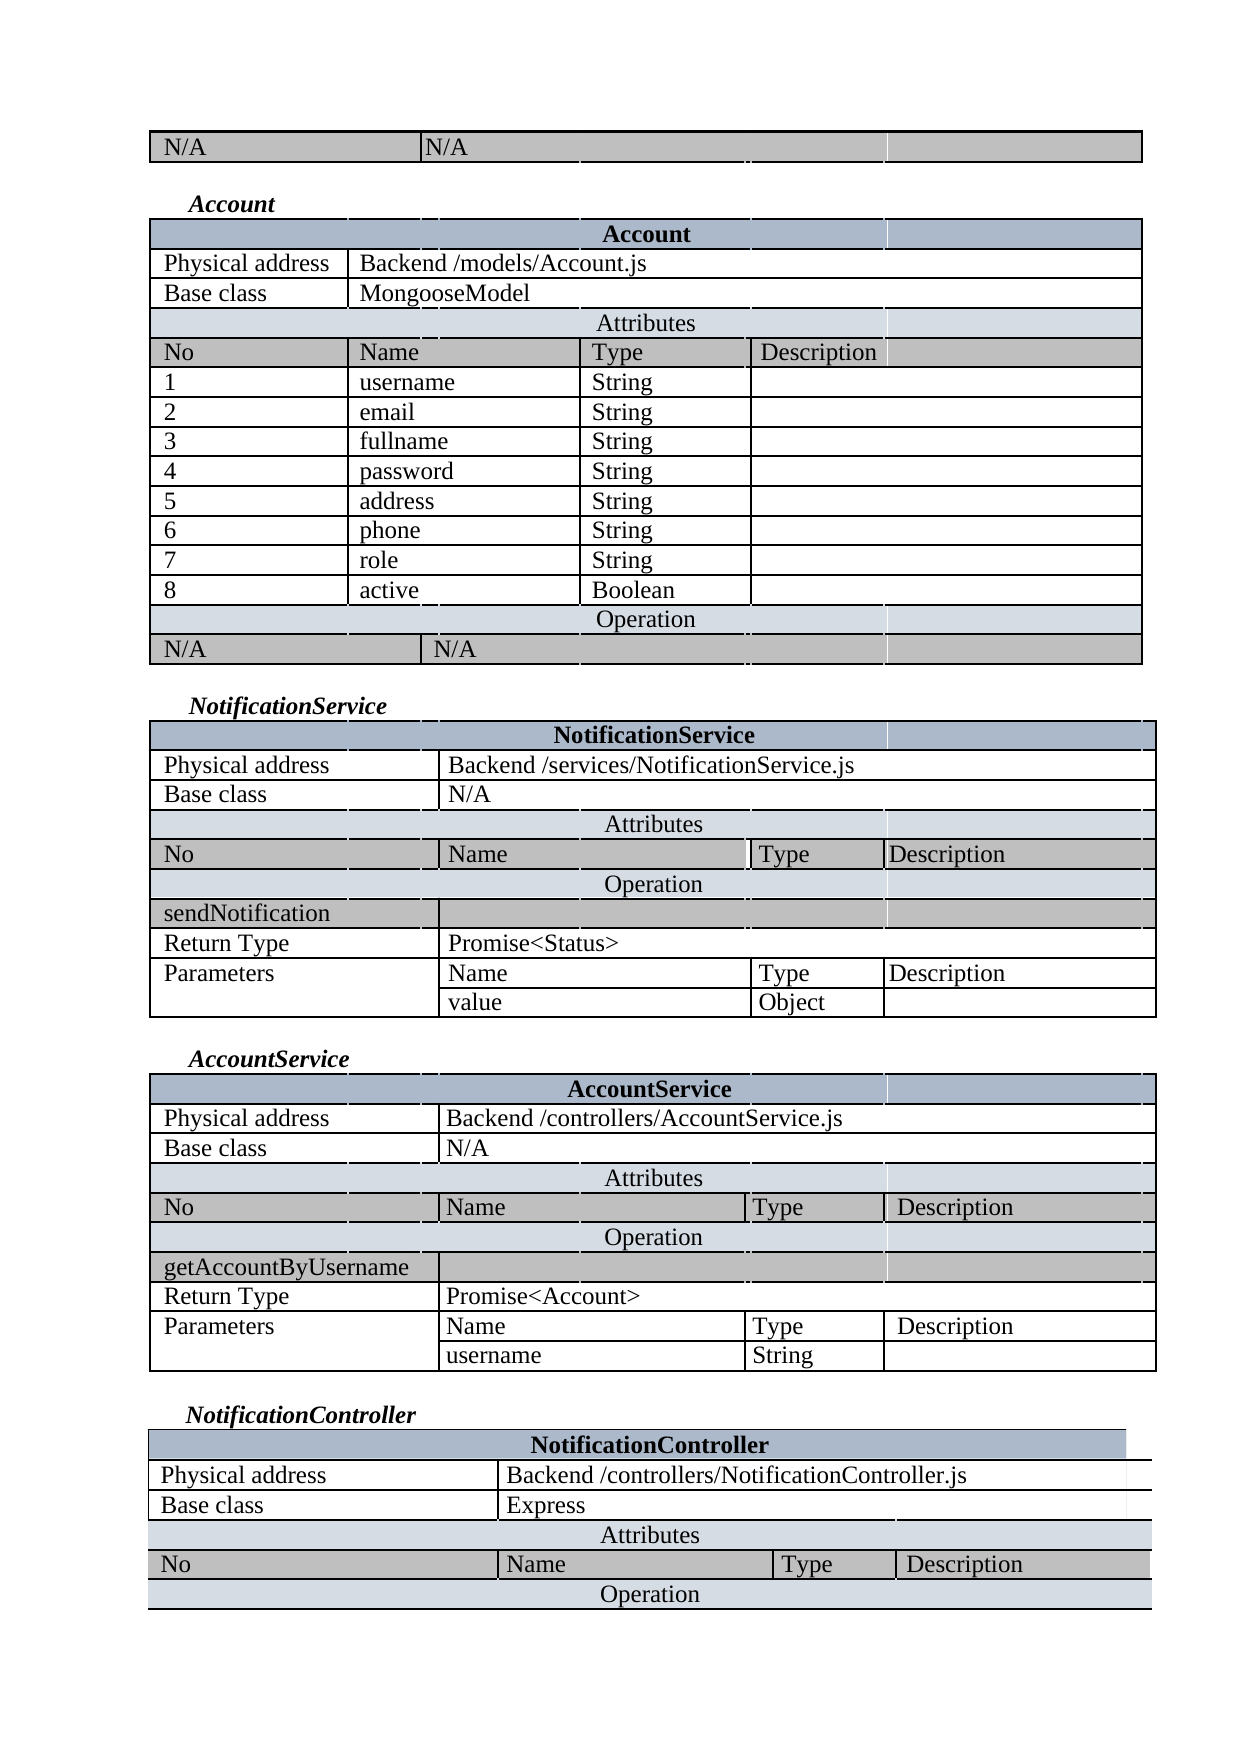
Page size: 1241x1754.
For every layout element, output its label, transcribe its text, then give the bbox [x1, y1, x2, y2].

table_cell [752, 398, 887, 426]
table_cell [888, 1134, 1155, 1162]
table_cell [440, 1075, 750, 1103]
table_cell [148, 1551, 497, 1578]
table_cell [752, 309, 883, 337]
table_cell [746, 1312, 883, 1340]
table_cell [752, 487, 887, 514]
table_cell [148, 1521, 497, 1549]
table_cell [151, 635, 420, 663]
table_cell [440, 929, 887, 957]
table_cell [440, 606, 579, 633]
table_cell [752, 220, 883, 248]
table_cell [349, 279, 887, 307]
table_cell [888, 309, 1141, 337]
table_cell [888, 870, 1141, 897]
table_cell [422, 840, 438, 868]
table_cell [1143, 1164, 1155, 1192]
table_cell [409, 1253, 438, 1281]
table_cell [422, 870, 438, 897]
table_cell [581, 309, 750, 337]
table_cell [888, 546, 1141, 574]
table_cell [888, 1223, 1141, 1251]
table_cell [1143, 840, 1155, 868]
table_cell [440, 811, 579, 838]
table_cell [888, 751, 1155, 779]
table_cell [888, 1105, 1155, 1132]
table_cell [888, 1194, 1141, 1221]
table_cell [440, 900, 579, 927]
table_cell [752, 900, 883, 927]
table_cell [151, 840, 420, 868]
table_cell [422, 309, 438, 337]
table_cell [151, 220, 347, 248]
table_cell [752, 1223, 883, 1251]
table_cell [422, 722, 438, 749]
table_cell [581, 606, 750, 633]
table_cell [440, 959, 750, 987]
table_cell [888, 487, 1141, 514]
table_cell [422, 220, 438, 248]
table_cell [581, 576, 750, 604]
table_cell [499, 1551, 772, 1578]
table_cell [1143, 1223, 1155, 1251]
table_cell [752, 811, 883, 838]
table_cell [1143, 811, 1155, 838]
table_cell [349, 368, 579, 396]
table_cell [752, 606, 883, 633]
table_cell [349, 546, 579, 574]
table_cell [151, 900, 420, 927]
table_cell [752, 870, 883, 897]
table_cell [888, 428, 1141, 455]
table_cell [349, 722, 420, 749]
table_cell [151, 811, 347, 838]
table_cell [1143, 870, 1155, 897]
text NotificationController [185, 1400, 1152, 1428]
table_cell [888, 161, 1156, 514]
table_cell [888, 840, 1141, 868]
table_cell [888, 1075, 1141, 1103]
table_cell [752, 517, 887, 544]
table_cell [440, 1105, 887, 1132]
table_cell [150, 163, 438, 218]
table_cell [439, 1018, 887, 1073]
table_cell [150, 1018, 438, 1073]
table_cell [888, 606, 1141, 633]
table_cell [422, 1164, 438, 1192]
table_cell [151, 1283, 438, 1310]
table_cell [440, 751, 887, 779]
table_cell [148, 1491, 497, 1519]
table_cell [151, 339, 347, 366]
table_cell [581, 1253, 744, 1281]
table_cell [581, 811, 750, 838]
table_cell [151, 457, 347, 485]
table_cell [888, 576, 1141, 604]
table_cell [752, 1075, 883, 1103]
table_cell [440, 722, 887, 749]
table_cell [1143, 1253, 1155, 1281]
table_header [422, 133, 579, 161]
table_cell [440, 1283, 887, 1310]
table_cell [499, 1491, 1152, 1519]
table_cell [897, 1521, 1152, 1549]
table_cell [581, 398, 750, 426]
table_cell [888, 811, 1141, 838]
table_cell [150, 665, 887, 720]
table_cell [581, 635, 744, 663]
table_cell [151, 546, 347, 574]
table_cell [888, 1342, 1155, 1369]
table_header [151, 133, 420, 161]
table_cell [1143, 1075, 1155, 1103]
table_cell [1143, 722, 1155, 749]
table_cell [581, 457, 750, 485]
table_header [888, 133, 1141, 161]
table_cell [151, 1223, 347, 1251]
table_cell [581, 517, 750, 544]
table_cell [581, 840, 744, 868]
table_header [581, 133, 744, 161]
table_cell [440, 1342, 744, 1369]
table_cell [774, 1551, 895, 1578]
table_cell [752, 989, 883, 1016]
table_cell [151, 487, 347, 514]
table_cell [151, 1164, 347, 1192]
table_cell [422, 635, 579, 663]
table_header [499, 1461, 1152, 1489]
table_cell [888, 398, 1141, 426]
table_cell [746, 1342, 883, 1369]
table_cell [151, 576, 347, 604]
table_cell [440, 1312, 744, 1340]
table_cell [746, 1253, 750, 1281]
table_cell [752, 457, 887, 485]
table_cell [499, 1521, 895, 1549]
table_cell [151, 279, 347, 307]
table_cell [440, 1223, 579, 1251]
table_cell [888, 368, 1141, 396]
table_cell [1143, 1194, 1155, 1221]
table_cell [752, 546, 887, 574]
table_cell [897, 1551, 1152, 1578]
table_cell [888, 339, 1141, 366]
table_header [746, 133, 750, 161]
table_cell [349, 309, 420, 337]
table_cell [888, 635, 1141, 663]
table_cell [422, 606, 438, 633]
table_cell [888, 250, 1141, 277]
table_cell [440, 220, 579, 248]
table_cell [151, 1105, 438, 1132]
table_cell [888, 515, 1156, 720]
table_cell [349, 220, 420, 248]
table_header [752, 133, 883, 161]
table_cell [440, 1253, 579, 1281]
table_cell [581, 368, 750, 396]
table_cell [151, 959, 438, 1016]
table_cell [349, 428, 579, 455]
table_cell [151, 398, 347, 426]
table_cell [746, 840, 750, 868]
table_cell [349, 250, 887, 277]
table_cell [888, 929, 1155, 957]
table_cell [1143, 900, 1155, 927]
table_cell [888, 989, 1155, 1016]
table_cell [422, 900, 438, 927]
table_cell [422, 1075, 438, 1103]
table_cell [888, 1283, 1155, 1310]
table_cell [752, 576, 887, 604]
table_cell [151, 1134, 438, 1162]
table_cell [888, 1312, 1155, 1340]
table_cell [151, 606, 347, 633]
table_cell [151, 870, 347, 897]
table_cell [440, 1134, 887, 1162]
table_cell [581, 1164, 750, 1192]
picture [147, 1429, 1127, 1459]
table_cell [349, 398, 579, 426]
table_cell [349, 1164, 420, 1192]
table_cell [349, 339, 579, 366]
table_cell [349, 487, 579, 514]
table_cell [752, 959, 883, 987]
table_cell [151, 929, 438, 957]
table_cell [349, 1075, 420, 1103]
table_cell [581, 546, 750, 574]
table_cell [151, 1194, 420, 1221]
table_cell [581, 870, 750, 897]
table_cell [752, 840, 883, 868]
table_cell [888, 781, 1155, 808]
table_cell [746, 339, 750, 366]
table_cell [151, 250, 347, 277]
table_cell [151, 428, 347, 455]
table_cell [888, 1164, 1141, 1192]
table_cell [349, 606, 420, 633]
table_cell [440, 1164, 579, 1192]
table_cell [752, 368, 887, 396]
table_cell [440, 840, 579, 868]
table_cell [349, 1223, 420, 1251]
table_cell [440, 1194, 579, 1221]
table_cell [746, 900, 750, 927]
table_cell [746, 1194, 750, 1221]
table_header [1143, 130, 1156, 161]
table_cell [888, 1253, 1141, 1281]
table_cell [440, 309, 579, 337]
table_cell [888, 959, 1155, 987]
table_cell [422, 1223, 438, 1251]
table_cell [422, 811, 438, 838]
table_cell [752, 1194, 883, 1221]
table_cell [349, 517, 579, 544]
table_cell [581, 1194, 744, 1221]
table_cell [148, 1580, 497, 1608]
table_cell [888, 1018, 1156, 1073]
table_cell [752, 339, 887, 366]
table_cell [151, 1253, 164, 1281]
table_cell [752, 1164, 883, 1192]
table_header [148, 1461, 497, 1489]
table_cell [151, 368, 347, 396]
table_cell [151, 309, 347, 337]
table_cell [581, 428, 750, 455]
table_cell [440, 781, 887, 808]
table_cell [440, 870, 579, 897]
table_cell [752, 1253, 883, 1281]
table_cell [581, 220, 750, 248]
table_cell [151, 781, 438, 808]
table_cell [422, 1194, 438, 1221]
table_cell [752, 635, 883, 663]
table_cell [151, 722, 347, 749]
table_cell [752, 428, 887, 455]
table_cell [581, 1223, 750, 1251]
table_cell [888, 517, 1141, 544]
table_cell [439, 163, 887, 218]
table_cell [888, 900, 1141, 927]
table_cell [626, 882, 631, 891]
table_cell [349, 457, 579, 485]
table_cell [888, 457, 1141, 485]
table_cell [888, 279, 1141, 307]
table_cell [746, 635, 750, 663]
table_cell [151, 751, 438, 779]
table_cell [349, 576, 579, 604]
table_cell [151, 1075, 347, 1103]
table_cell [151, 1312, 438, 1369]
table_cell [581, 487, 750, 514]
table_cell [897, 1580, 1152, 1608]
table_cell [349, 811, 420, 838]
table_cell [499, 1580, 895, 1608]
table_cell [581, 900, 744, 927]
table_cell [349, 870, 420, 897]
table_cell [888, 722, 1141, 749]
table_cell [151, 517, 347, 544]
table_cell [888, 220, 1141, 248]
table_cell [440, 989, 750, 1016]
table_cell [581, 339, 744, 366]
